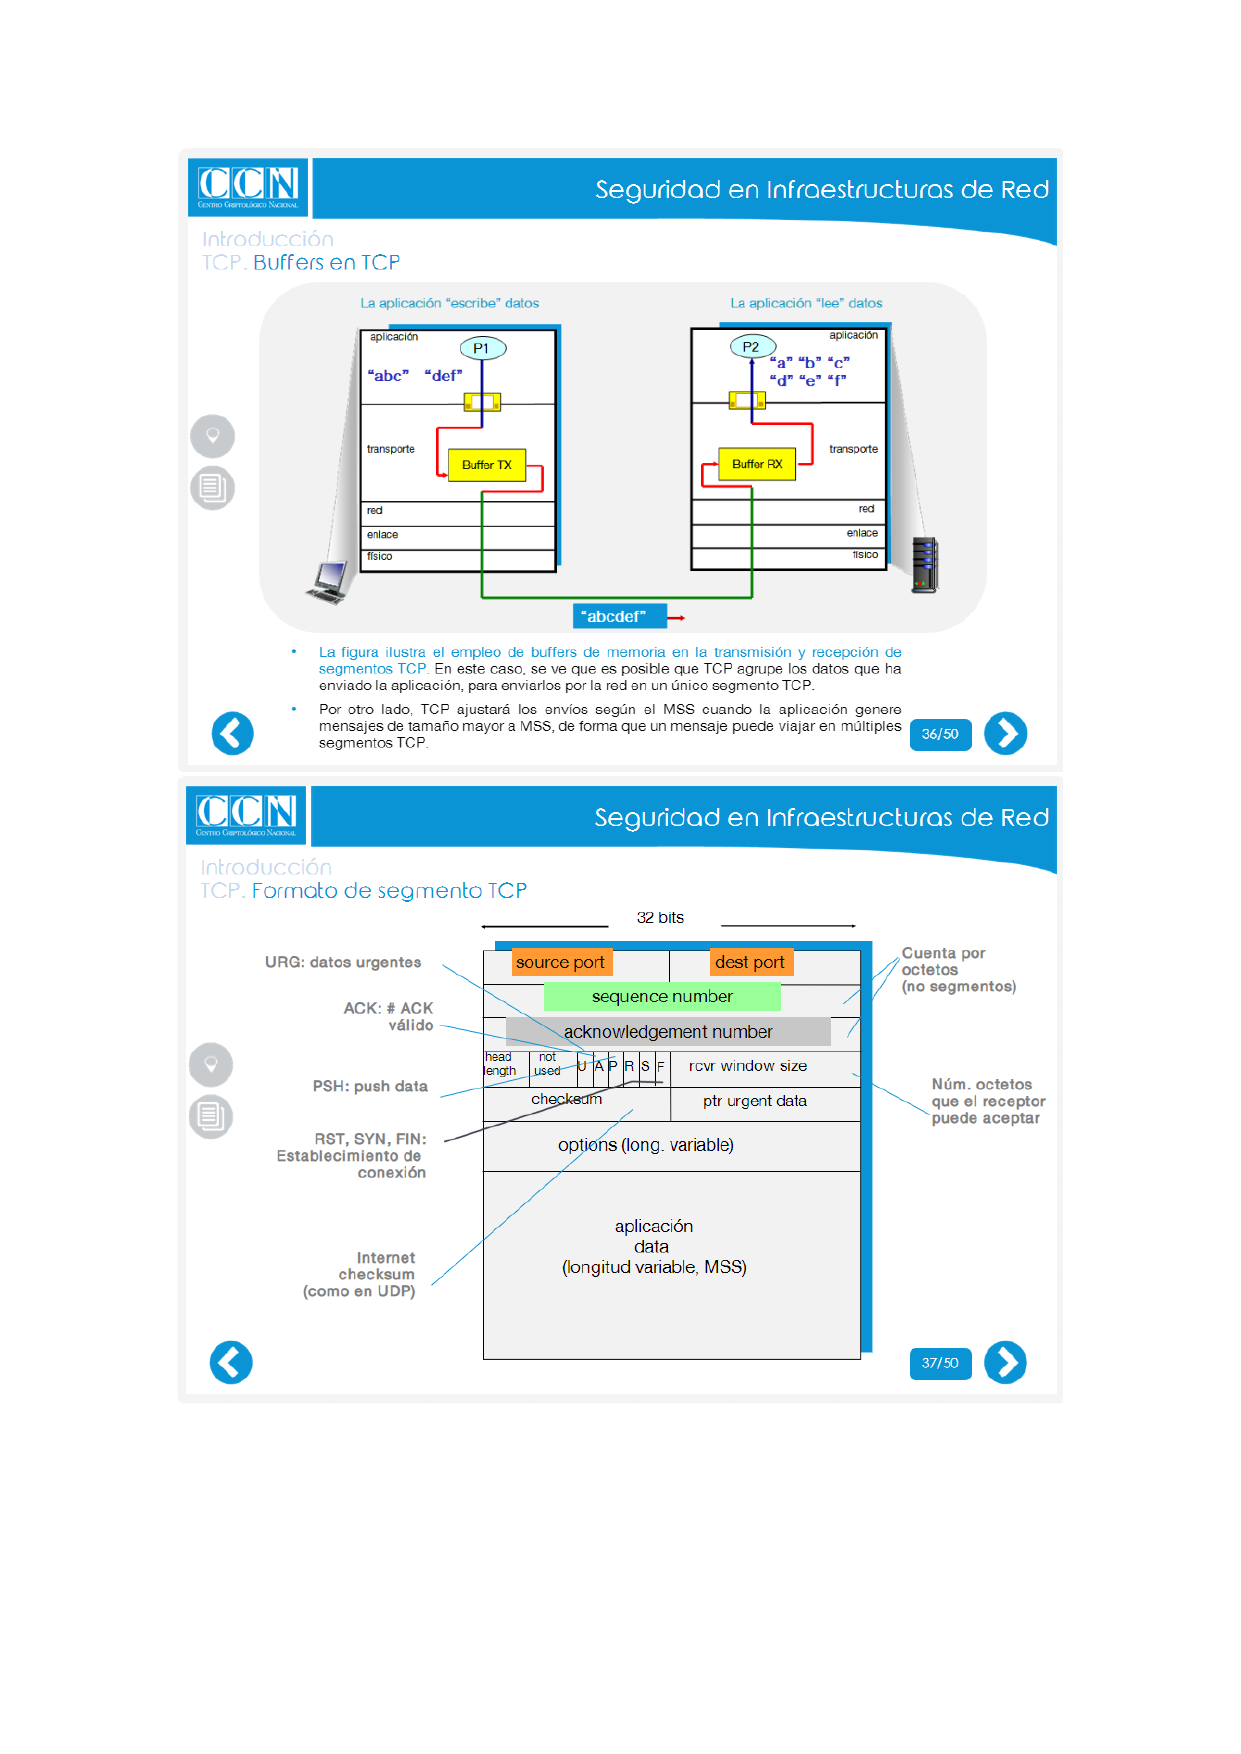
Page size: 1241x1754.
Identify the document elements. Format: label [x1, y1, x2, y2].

picture [177, 147, 1063, 772]
picture [177, 774, 1063, 1404]
